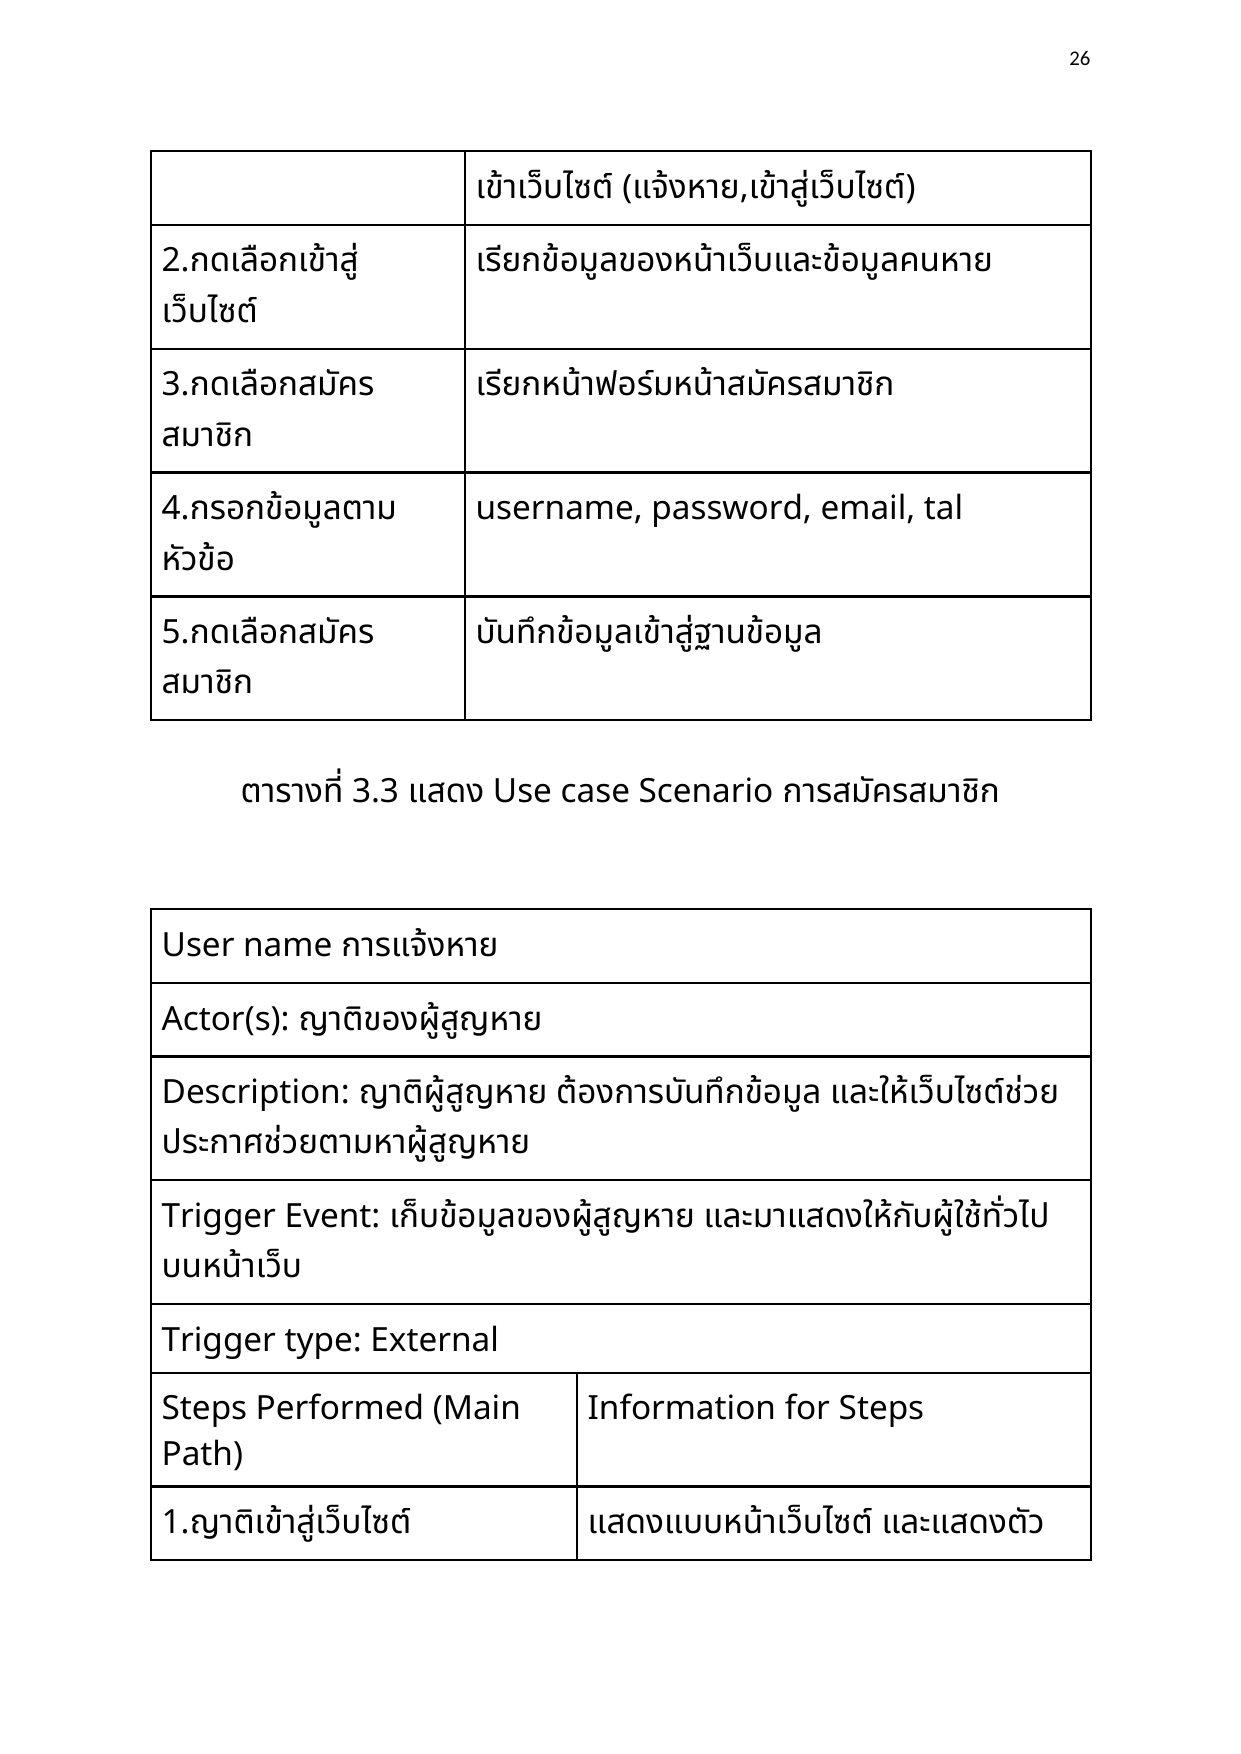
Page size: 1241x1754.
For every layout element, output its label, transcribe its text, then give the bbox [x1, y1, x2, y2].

table_cell Trigger type: External [152, 1305, 1090, 1372]
table_cell 4.กรอกข้อมูลตามหัวข้อ [152, 474, 464, 595]
table_cell Trigger Event: เก็บข้อมูลของผู้สูญหาย และมาแสดงให้กับผู้ใช้ทั่วไปบนหน้าเว็บ [152, 1181, 1090, 1303]
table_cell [152, 1488, 576, 1559]
table_header User name การแจ้งหาย [152, 910, 1090, 982]
table_cell 2.กดเลือกเข้าสู่เว็บไซต์ [152, 226, 464, 347]
text ตารางที่ 3.3 แสดง Use case Scenario การสมัครสมาชิก [150, 767, 1090, 817]
table_cell Steps Performed (Main Path) [152, 1374, 576, 1485]
table_cell Information for Steps [578, 1374, 1090, 1485]
table_cell เรียกข้อมูลของหน้าเว็บและข้อมูลคนหาย [466, 226, 1090, 347]
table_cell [152, 152, 464, 223]
table_cell 5.กดเลือกสมัครสมาชิก [152, 598, 464, 719]
table_cell Description: ญาติผู้สูญหาย ต้องการบันทึกข้อมูล และให้เว็บไซต์ช่วยประกาศช่วยตามหาผู้สูญหาย [152, 1058, 1090, 1179]
table_cell เรียกหน้าฟอร์มหน้าสมัครสมาชิก [466, 350, 1090, 471]
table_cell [578, 1488, 1090, 1559]
table_cell 3.กดเลือกสมัครสมาชิก [152, 350, 464, 471]
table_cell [466, 152, 1090, 223]
table_cell Actor(s): ญาติของผู้สูญหาย [152, 984, 1090, 1055]
table_cell username, password, email, tal [466, 474, 1090, 595]
table_cell บันทึกข้อมูลเข้าสู่ฐานข้อมูล [466, 598, 1090, 719]
